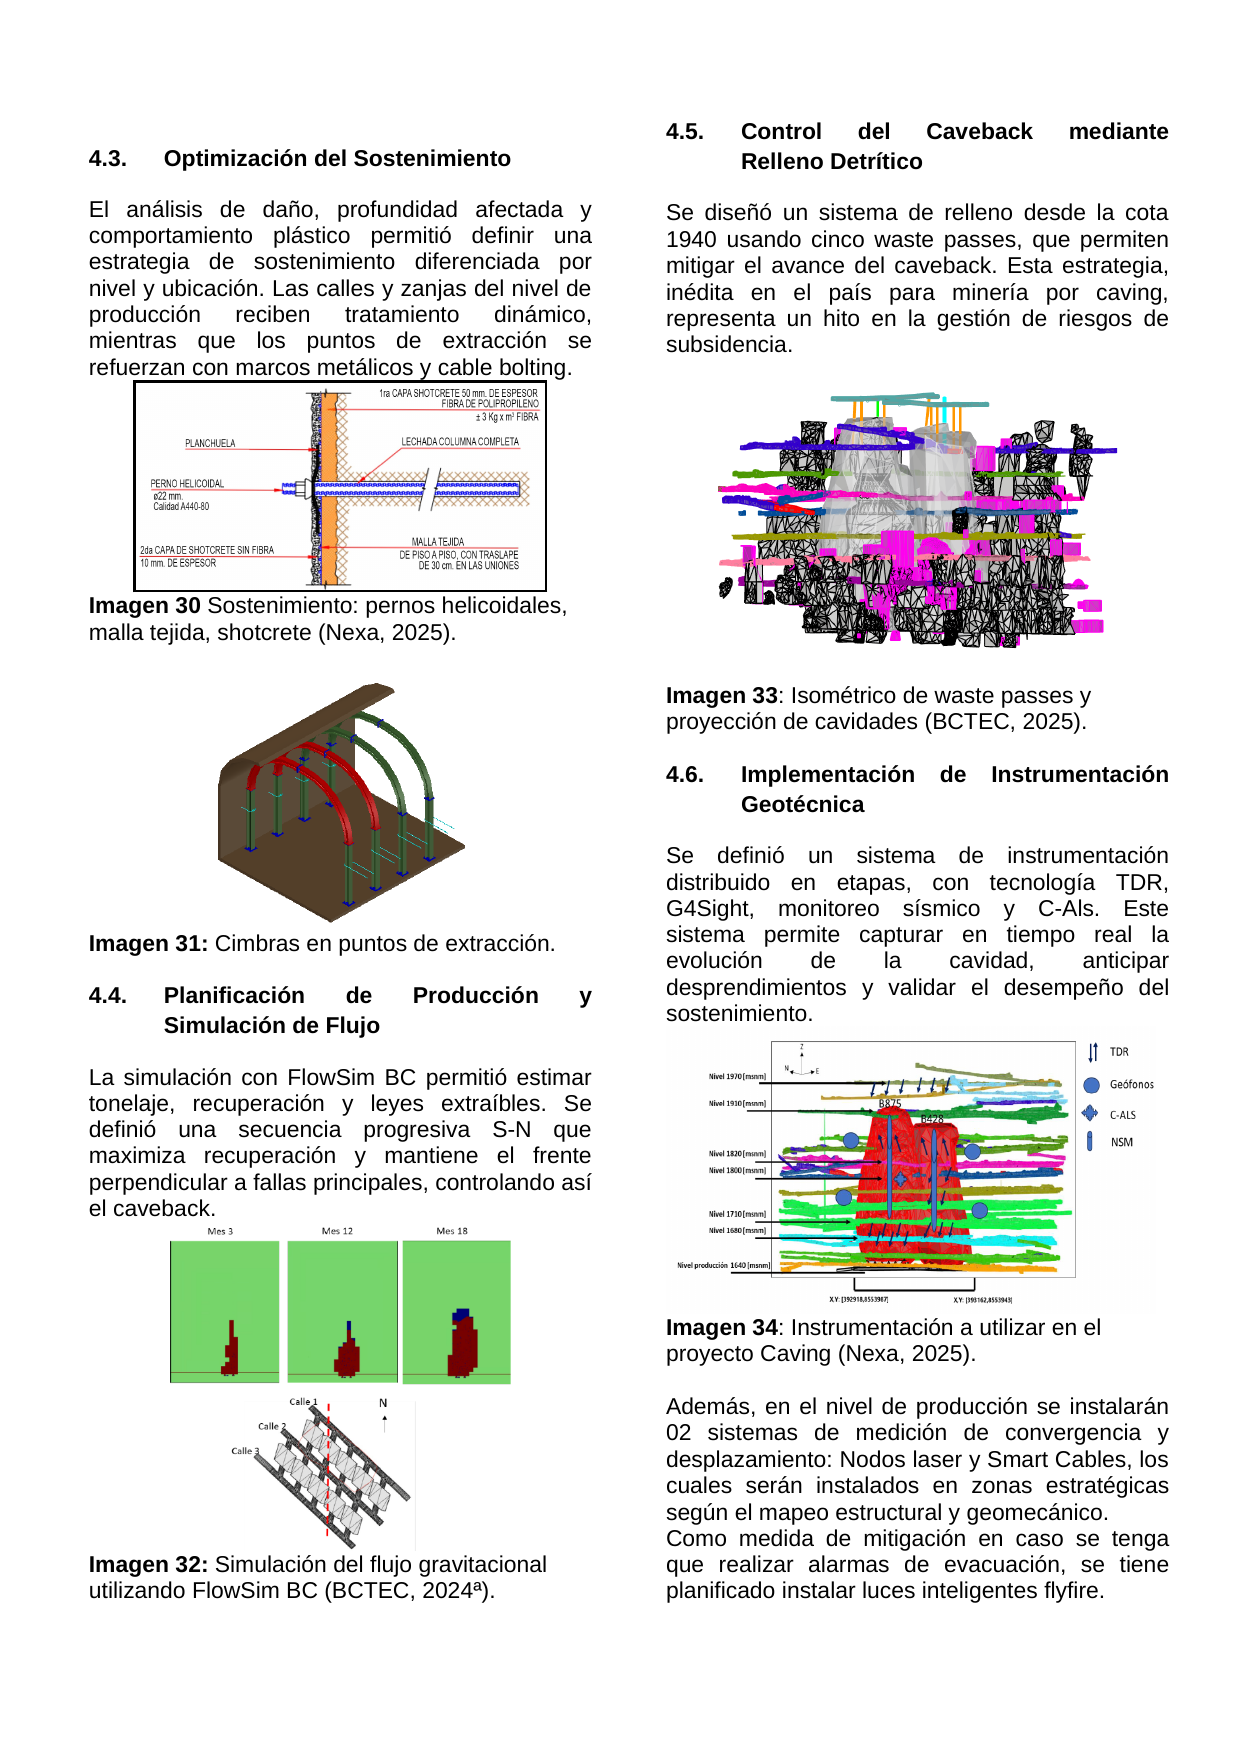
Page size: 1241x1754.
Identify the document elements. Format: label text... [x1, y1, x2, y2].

text Se diseñó un sistema de relleno desde la cota 1940 usando cinco waste passes, que permiten mitigar el avance del caveback. Esta estrategia, inédita en el país para minería por caving, representa un hito en la gestión de riesgos de subsidencia. [666, 199, 1169, 357]
picture [665, 1026, 1156, 1314]
text Imagen 31: Cimbras en puntos de extracción. [89, 929, 592, 956]
list Implementación de Instrumentación Geotécnica [666, 761, 1169, 817]
text La simulación con FlowSim BC permitió estimar tonelaje, recuperación y leyes extraíbles. Se definió una secuencia progresiva S-N que maximiza recuperación y mantiene el frente perpendicular a fallas principales, controlando así el caveback. [89, 1063, 592, 1222]
text Como medida de mitigación en caso se tenga que realizar alarmas de evacuación, se tiene planificado instalar luces inteligentes flyfire. [666, 1525, 1169, 1604]
picture [136, 383, 545, 590]
text Imagen 30 Sostenimiento: pernos helicoidales, malla tejida, shotcrete (Nexa, 2025). [89, 592, 592, 645]
list Control del Caveback mediante Relleno Detrítico [666, 118, 1169, 175]
text Además, en el nivel de producción se instalarán 02 sistemas de medición de convergencia y desplazamiento: Nodos laser y Smart Cables, los cuales serán instalados en zonas estratégicas según el mapeo estructural y geomecánico. [666, 1393, 1169, 1525]
picture [718, 357, 1118, 682]
list Optimización del Sostenimiento [89, 144, 592, 171]
text El análisis de daño, profundidad afectada y comportamiento plástico permitió definir una estrategia de sostenimiento diferenciada por nivel y ubicación. Las calles y zanjas del nivel de producción reciben tratamiento dinámico, mientras que los puntos de extracción se refuerzan con marcos metálicos y cable bolting. [89, 196, 592, 380]
text Imagen 34: Instrumentación a utilizar en el proyecto Caving (Nexa, 2025). [666, 1314, 1169, 1367]
list Planificación de Producción y Simulación de Flujo [89, 982, 592, 1039]
picture [170, 1221, 511, 1551]
text Imagen 33: Isométrico de waste passes y proyección de cavidades (BCTEC, 2025). [666, 682, 1169, 734]
text Se definió un sistema de instrumentación distribuido en etapas, con tecnología TDR, G4Sight, monitoreo sísmico y C-Als. Este sistema permite capturar en tiempo real la evolución de la cavidad, anticipar desprendimientos y validar el desempeño del sostenimiento. [666, 842, 1169, 1027]
text Imagen 32: Simulación del flujo gravitacional utilizando FlowSim BC (BCTEC, 2024ª). [89, 1551, 592, 1603]
